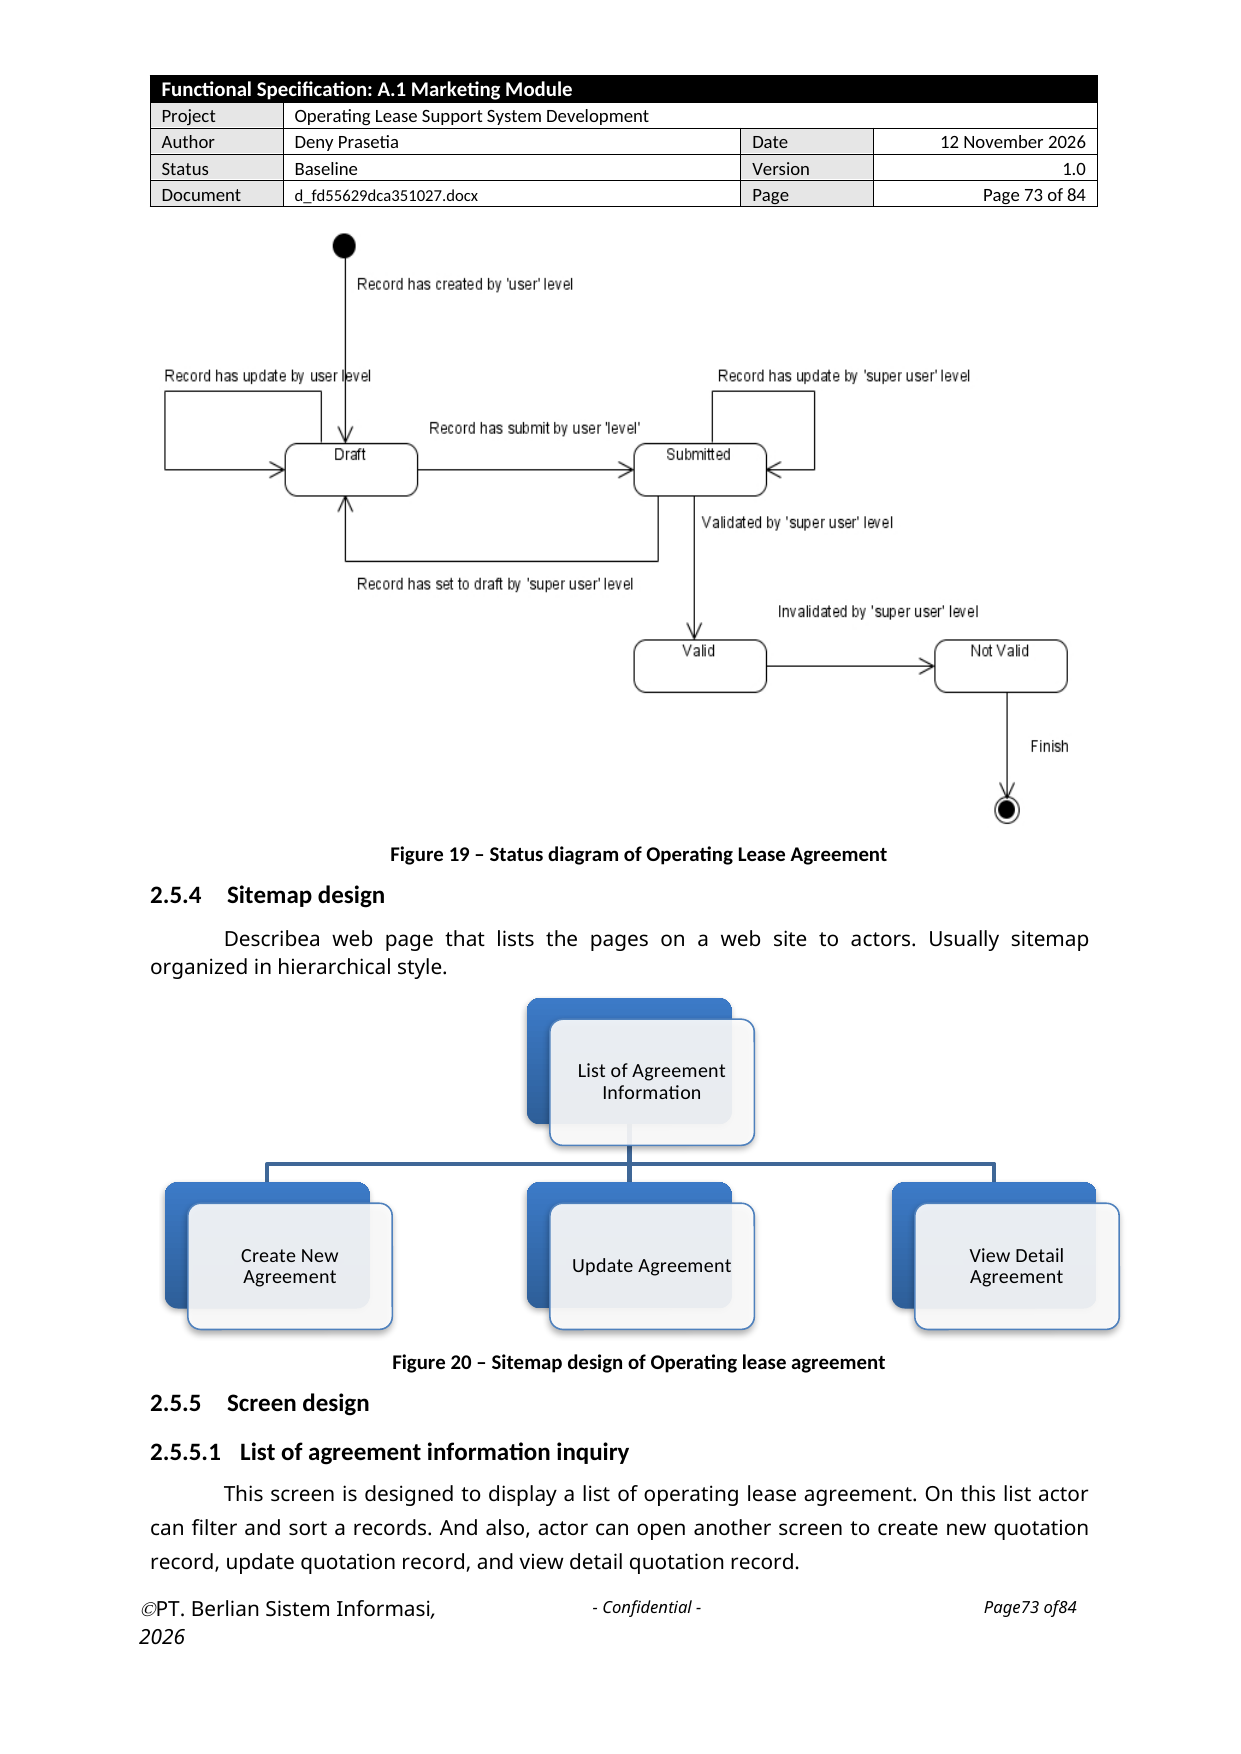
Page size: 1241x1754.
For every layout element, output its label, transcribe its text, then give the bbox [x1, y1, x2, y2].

text Describea web page that lists the pages on a web site to actors. Usually sitemap organized in hierarchical style. [150, 924, 1090, 981]
text Figure 20 – Sitemap design of Operating lease agreement [187, 1349, 1090, 1375]
text Figure 19 – Status diagram of Operating Lease Agreement [187, 842, 1090, 867]
subtitle Sitemap design [150, 879, 1090, 910]
picture [150, 232, 1086, 828]
subtitle Screen design [150, 1387, 1090, 1418]
text This screen is designed to display a list of operating lease agreement. On this list actor can filter and sort a records. And also, actor can open another screen to create new quotation record, update quotation record, and view detail quotation record. [150, 1479, 1090, 1576]
subtitle List of agreement information inquiry [150, 1437, 1090, 1467]
